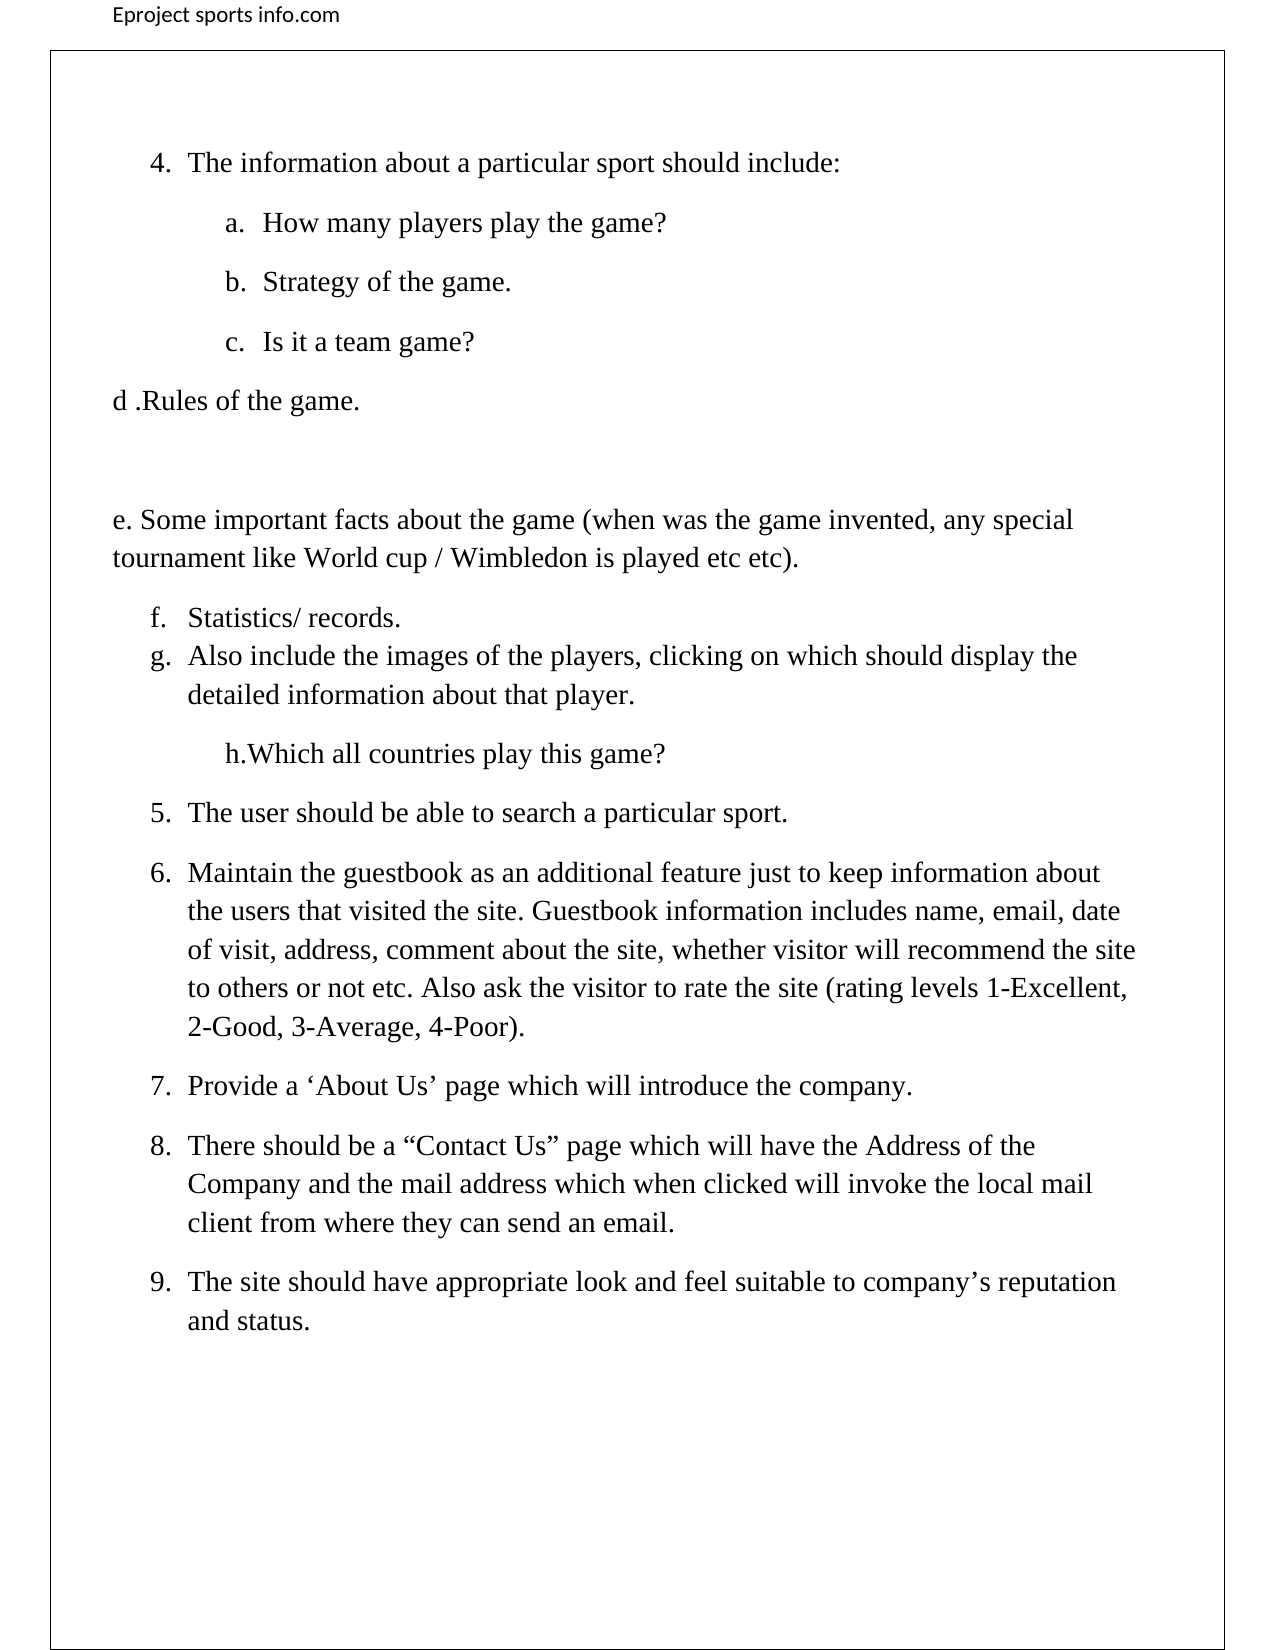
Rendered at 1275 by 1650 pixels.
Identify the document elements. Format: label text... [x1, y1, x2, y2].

list Maintain the guestbook as an additional feature just to keep information about the users that visited the site. Guestbook information includes name, email, date of visit, address, comment about the site, whether visitor will recommend the site to others or not etc. Also ask the visitor to rate the site (rating levels 1-Excellent, 2-Good, 3-Average, 4-Poor). [150, 855, 1137, 1043]
list Also include the images of the players, clicking on which should display the detailed information about that player. [150, 638, 1137, 710]
list The information about a particular sport should include: [150, 146, 1137, 179]
list How many players play the game? [225, 205, 1137, 238]
list Provide a ‘About Us’ page which will introduce the company. [150, 1068, 1137, 1102]
text d .Rules of the game. [112, 383, 1137, 417]
text e. Some important facts about the game (when was the game invented, any special tournament like World cup / Wimbledon is played etc etc). [112, 502, 1137, 574]
list Statistics/ records. [150, 600, 1137, 633]
list Strategy of the game. [225, 264, 1137, 298]
list The user should be able to search a particular sport. [150, 796, 1137, 829]
text h.Which all countries play this game? [225, 736, 1137, 770]
list There should be a “Contact Us” page which will have the Address of the Company and the mail address which when clicked will invoke the local mail client from where they can send an email. [150, 1128, 1137, 1238]
list Is it a team game? [225, 324, 1137, 357]
list The site should have appropriate look and feel suitable to company’s reputation and status. [150, 1264, 1137, 1336]
